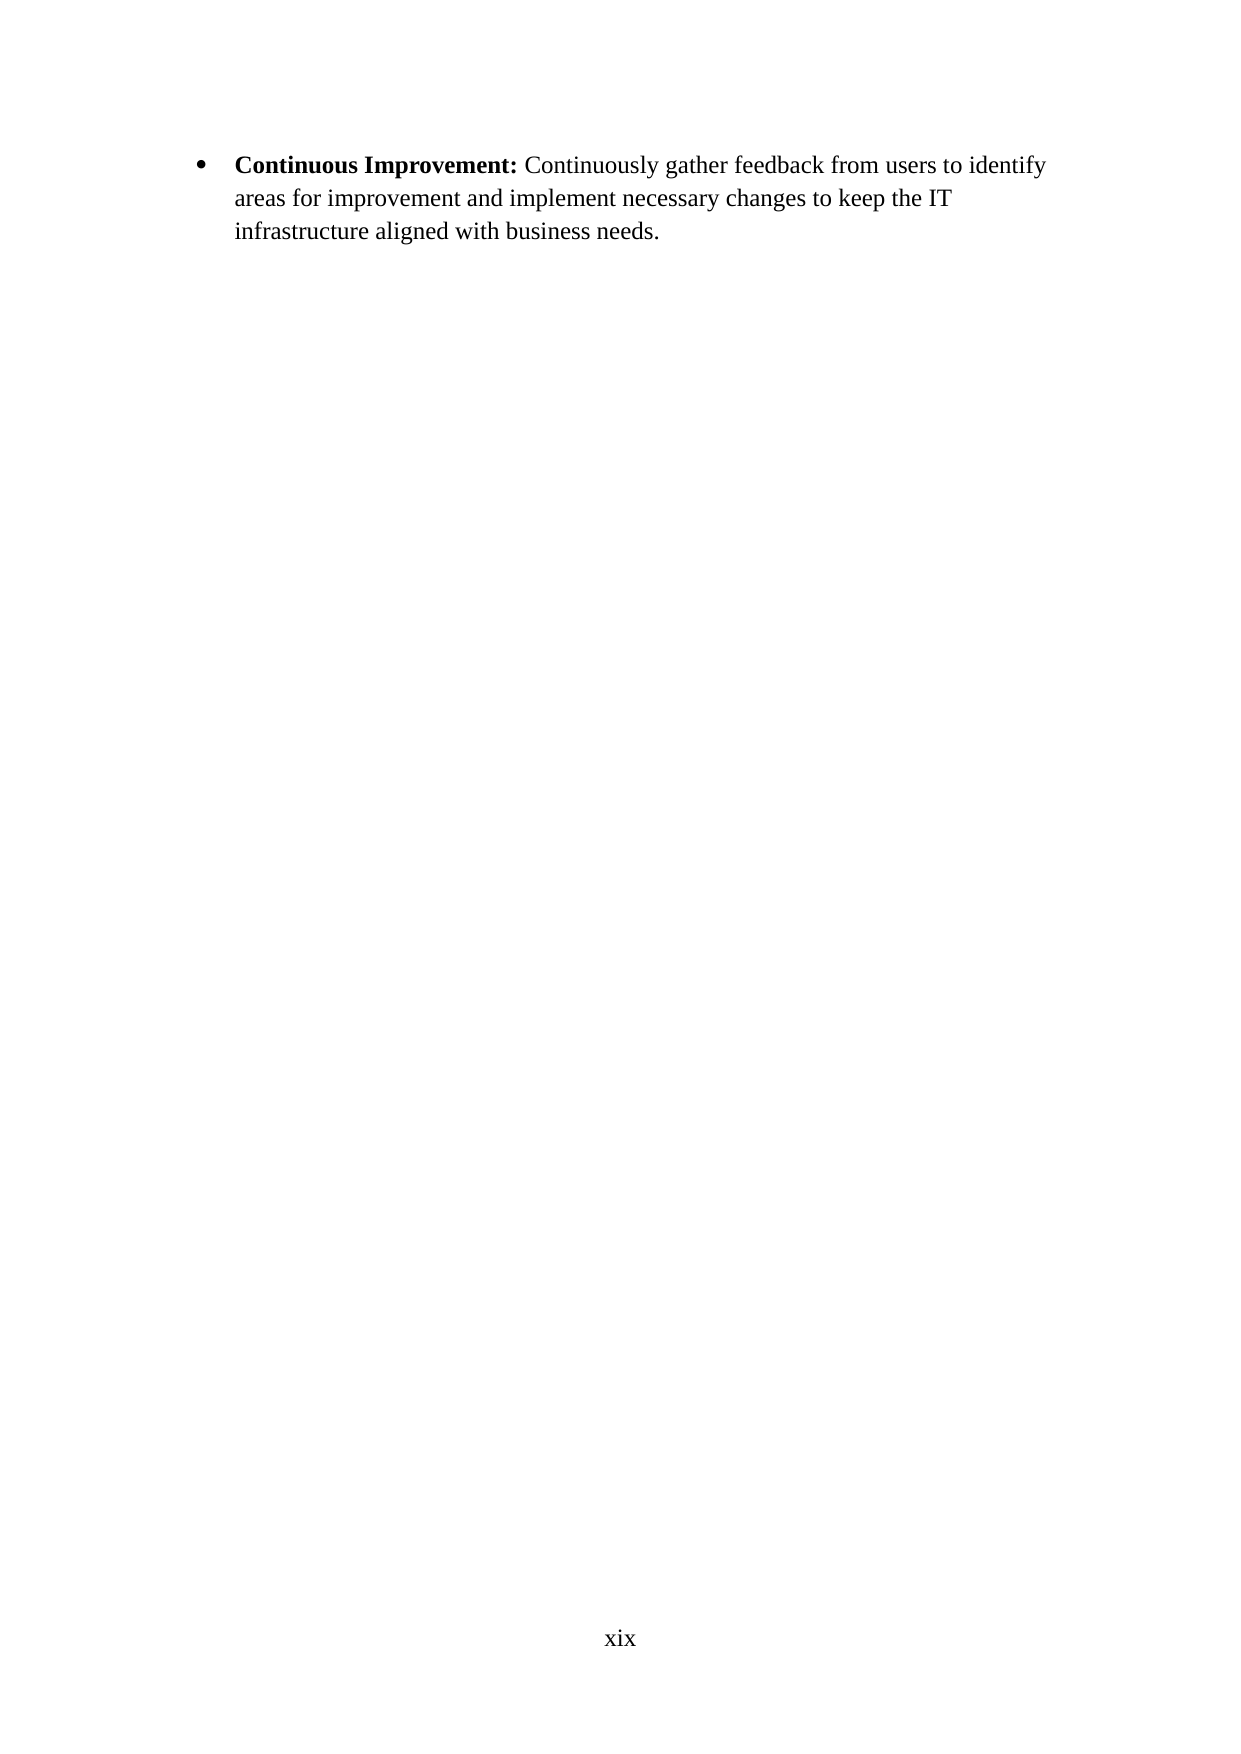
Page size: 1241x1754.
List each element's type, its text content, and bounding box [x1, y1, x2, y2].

list Continuous Improvement: Continuously gather feedback from users to identify areas for improvement and implement necessary changes to keep the IT infrastructure aligned with business needs. [197, 150, 1090, 245]
